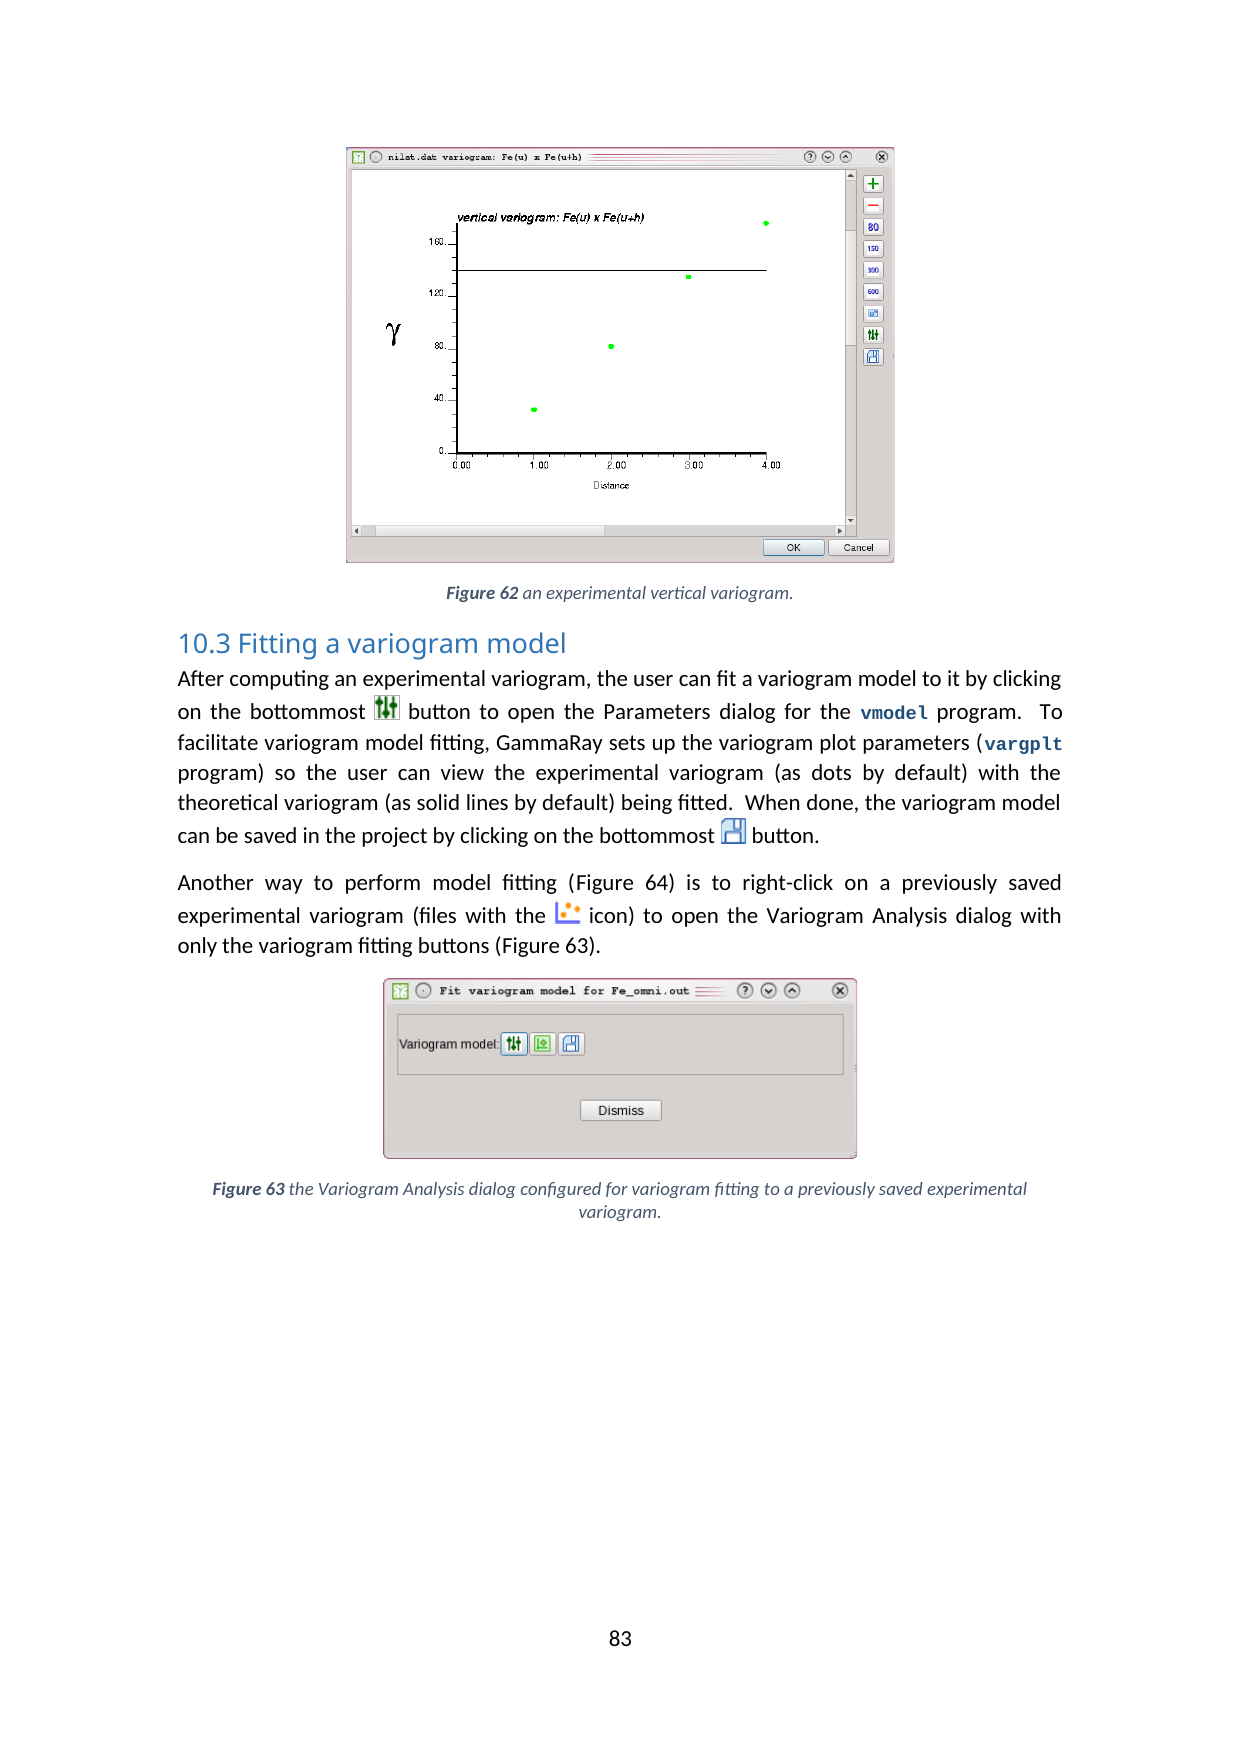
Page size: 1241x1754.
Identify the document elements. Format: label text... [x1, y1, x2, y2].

picture [383, 978, 858, 1159]
subtitle Fitting a variogram model [177, 625, 1063, 662]
picture [346, 147, 895, 563]
picture [555, 898, 581, 924]
text After computing an experimental variogram, the user can fit a variogram model to it by clicking on the bottommost button to open the Parameters dialog for the vmodel program. To facilitate variogram model fitting, GammaRay sets up the variogram plot parameters (vargplt program) so the user can view the experimental variogram (as dots by default) with the theoretical variogram (as solid lines by default) being fitted. When done, the variogram model can be saved in the project by clicking on the bottommost button. [177, 664, 1063, 849]
picture [375, 696, 399, 719]
text Figure 62 an experimental vertical variogram. [177, 581, 1063, 604]
picture [721, 818, 747, 844]
text Another way to perform model fitting (Figure 60) is to right-click on a previously saved experimental variogram (files with the icon) to open the Variogram Analysis dialog with only the variogram fitting buttons (Figure 59). [177, 868, 1063, 959]
text Figure 63 the Variogram Analysis dialog configured for variogram fitting to a previously saved experimental variogram. [177, 1178, 1063, 1223]
